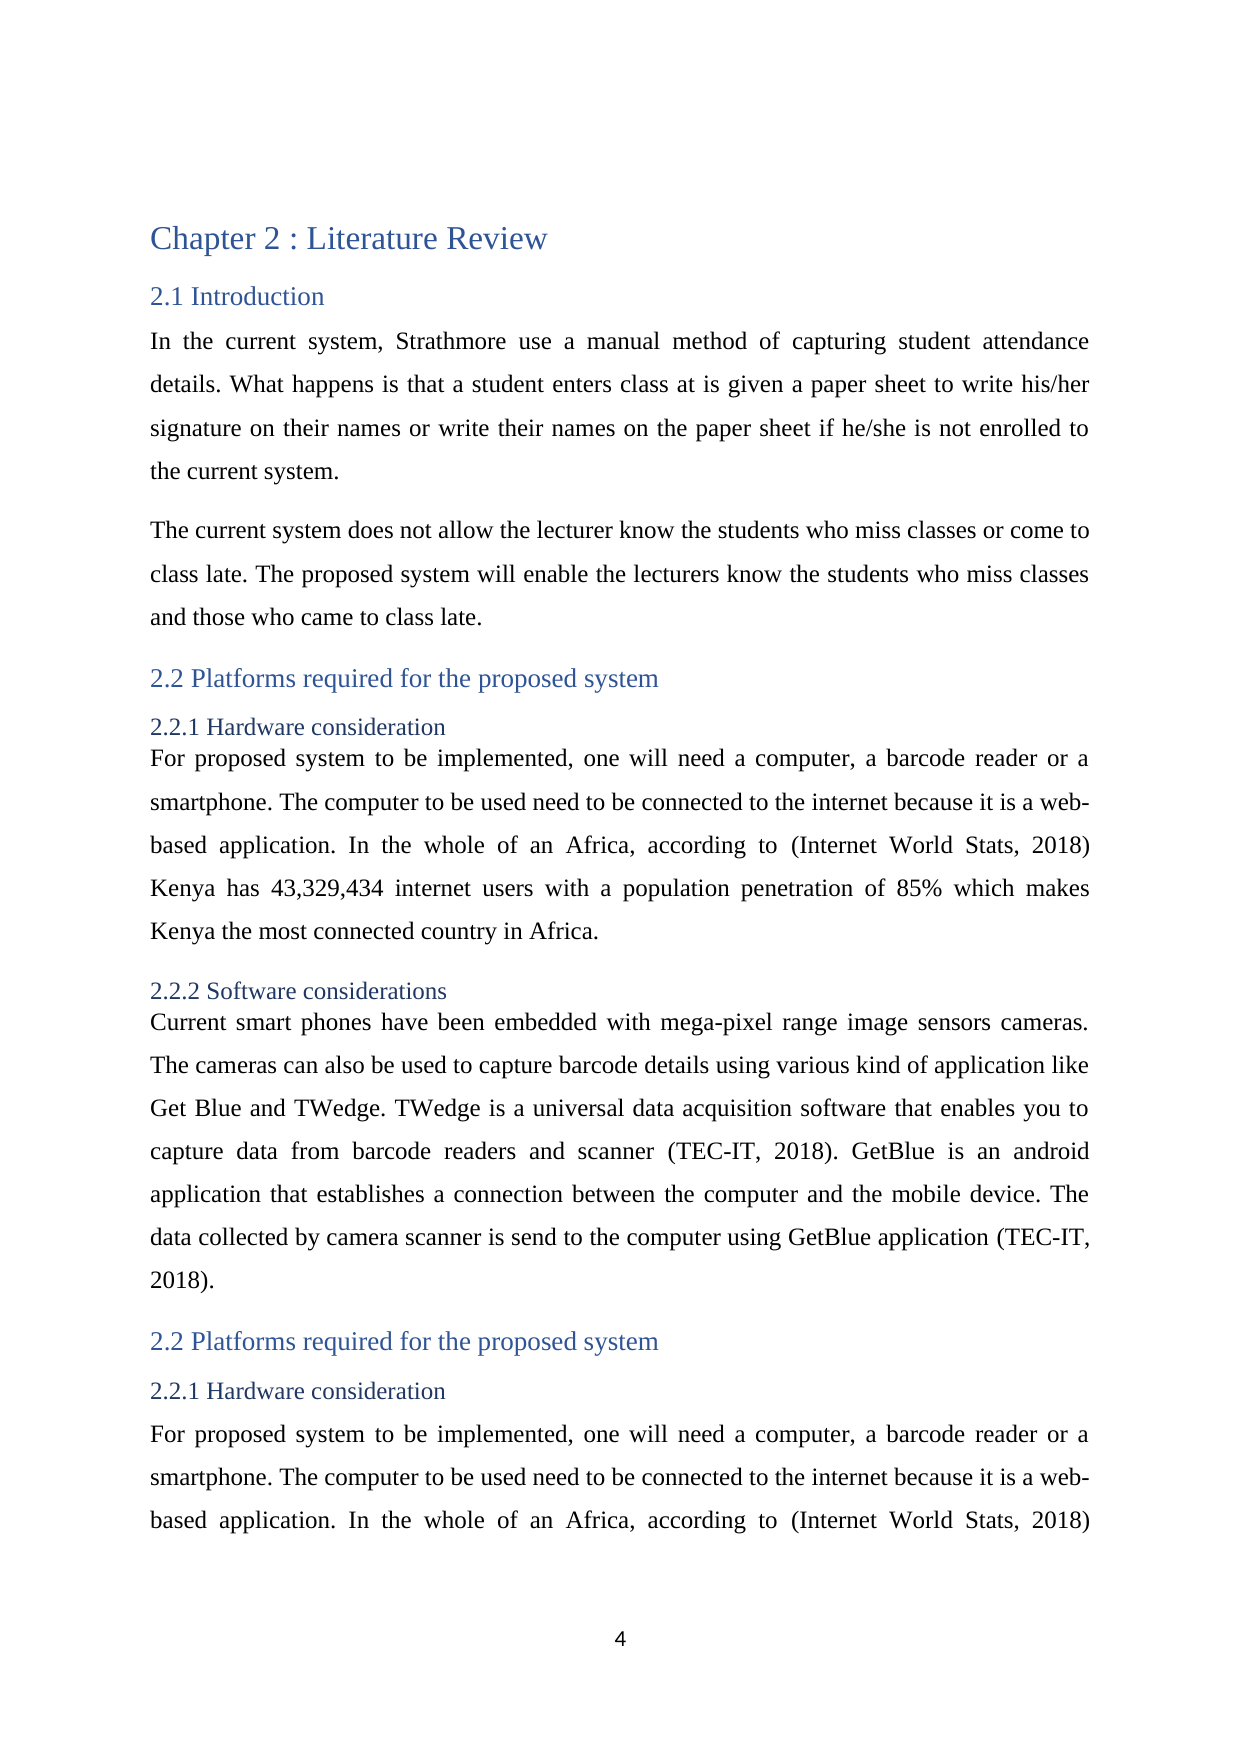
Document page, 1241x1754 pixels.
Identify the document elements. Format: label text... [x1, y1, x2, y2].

subtitle 2.2 Platforms required for the proposed system [150, 662, 1090, 693]
subtitle 2.2.1 Hardware consideration [150, 1376, 1090, 1405]
subtitle 2.1 Introduction [150, 280, 1090, 311]
subtitle 2.2.2 Software considerations [150, 976, 1090, 1004]
subtitle 2.2 Platforms required for the proposed system [150, 1325, 1090, 1357]
text In the current system, Strathmore use a manual method of capturing student attendance details. What happens is that a student enters class at is given a paper sheet to write his/her signature on their names or write their names on the paper sheet if he/she is not enrolled to the current system. [150, 326, 1090, 484]
text The current system does not allow the lecturer know the students who miss classes or come to class late. The proposed system will enable the lecturers know the students who miss classes and those who came to class late. [150, 516, 1090, 631]
subtitle : Literature Review [150, 218, 1090, 256]
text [150, 1419, 1090, 1534]
subtitle 2.2.1 Hardware consideration [150, 712, 1090, 741]
